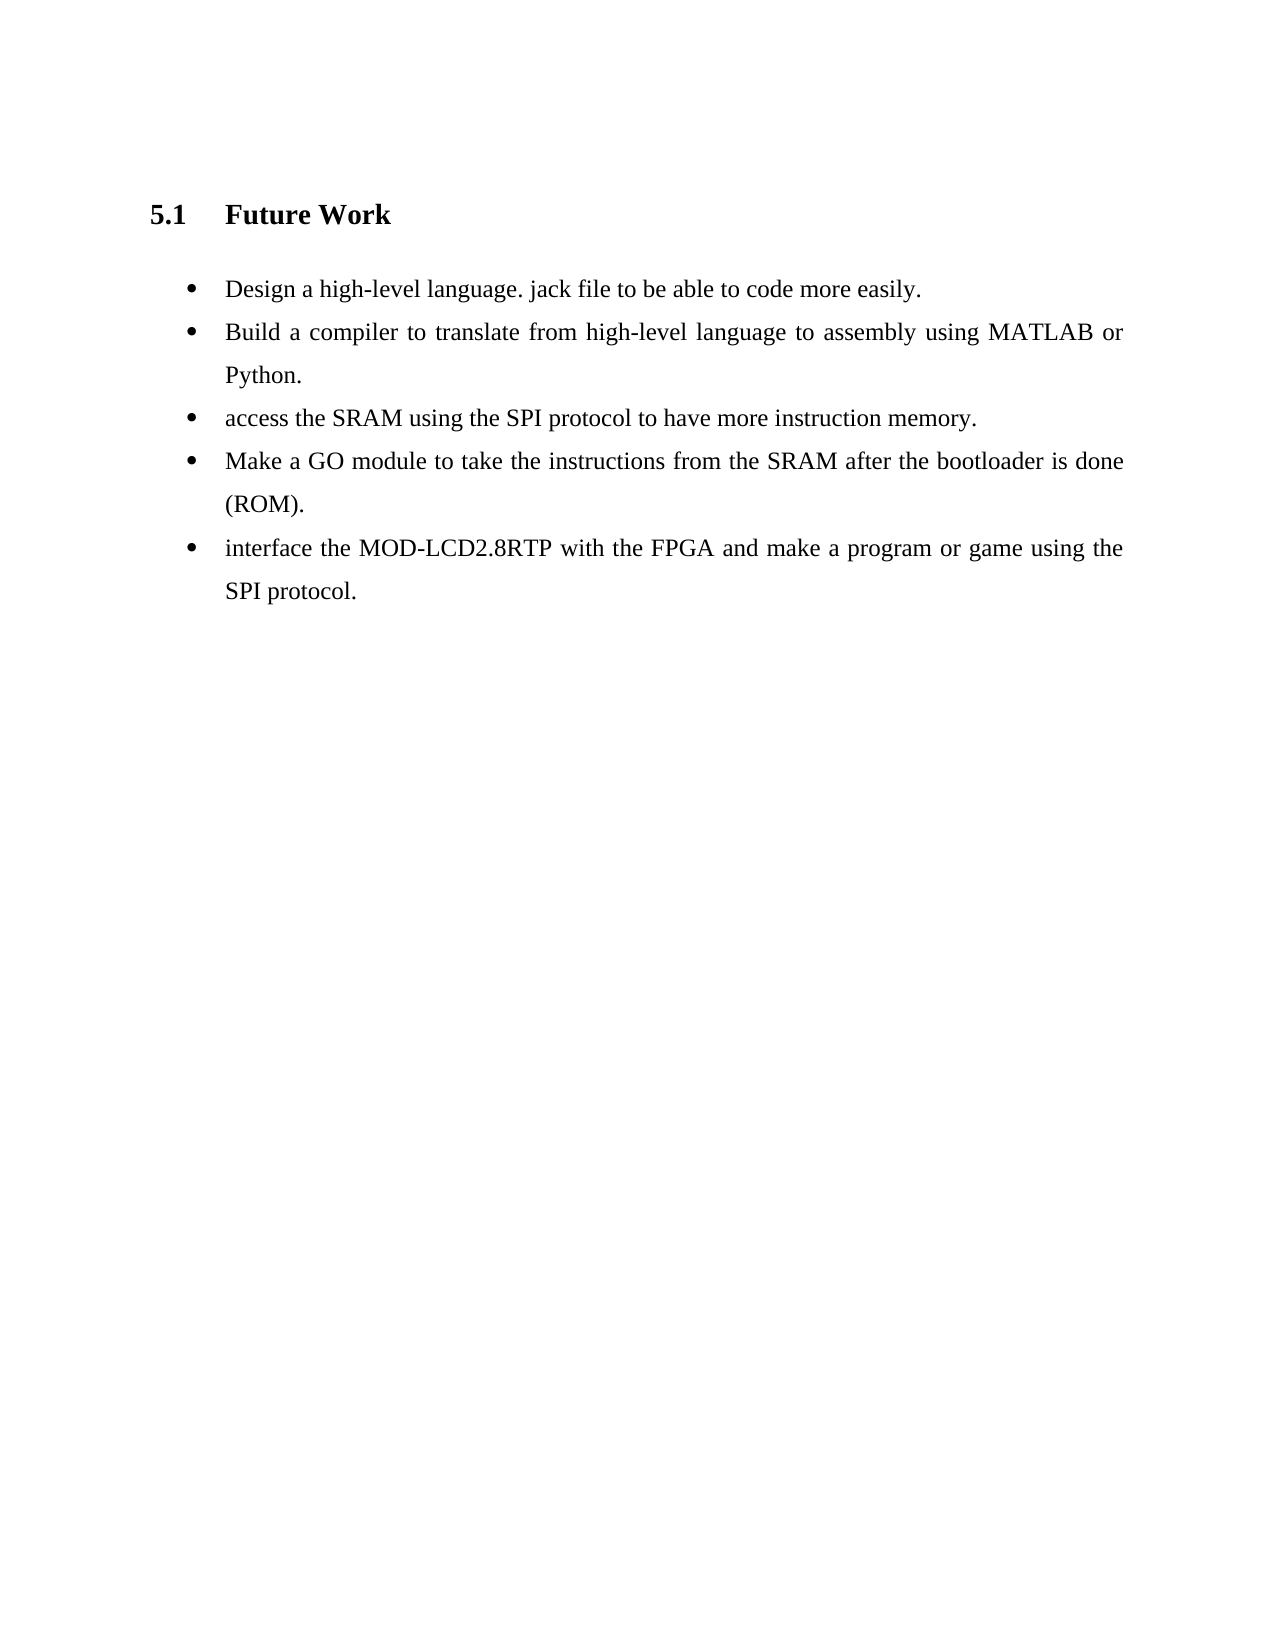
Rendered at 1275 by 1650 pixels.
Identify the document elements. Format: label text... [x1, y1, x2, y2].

list Design a high-level language. jack file to be able to code more easily. [187, 274, 1125, 303]
list Build a compiler to translate from high-level language to assembly using MATLAB or Python. [187, 317, 1125, 389]
list interface the MOD-LCD2.8RTP with the FPGA and make a program or game using the SPI protocol. [187, 533, 1125, 604]
list Make a GO module to take the instructions from the SRAM after the bootloader is done (ROM). [187, 446, 1125, 518]
list access the SRAM using the SPI protocol to have more instruction memory. [187, 403, 1125, 432]
subtitle Future Work [150, 197, 1125, 231]
